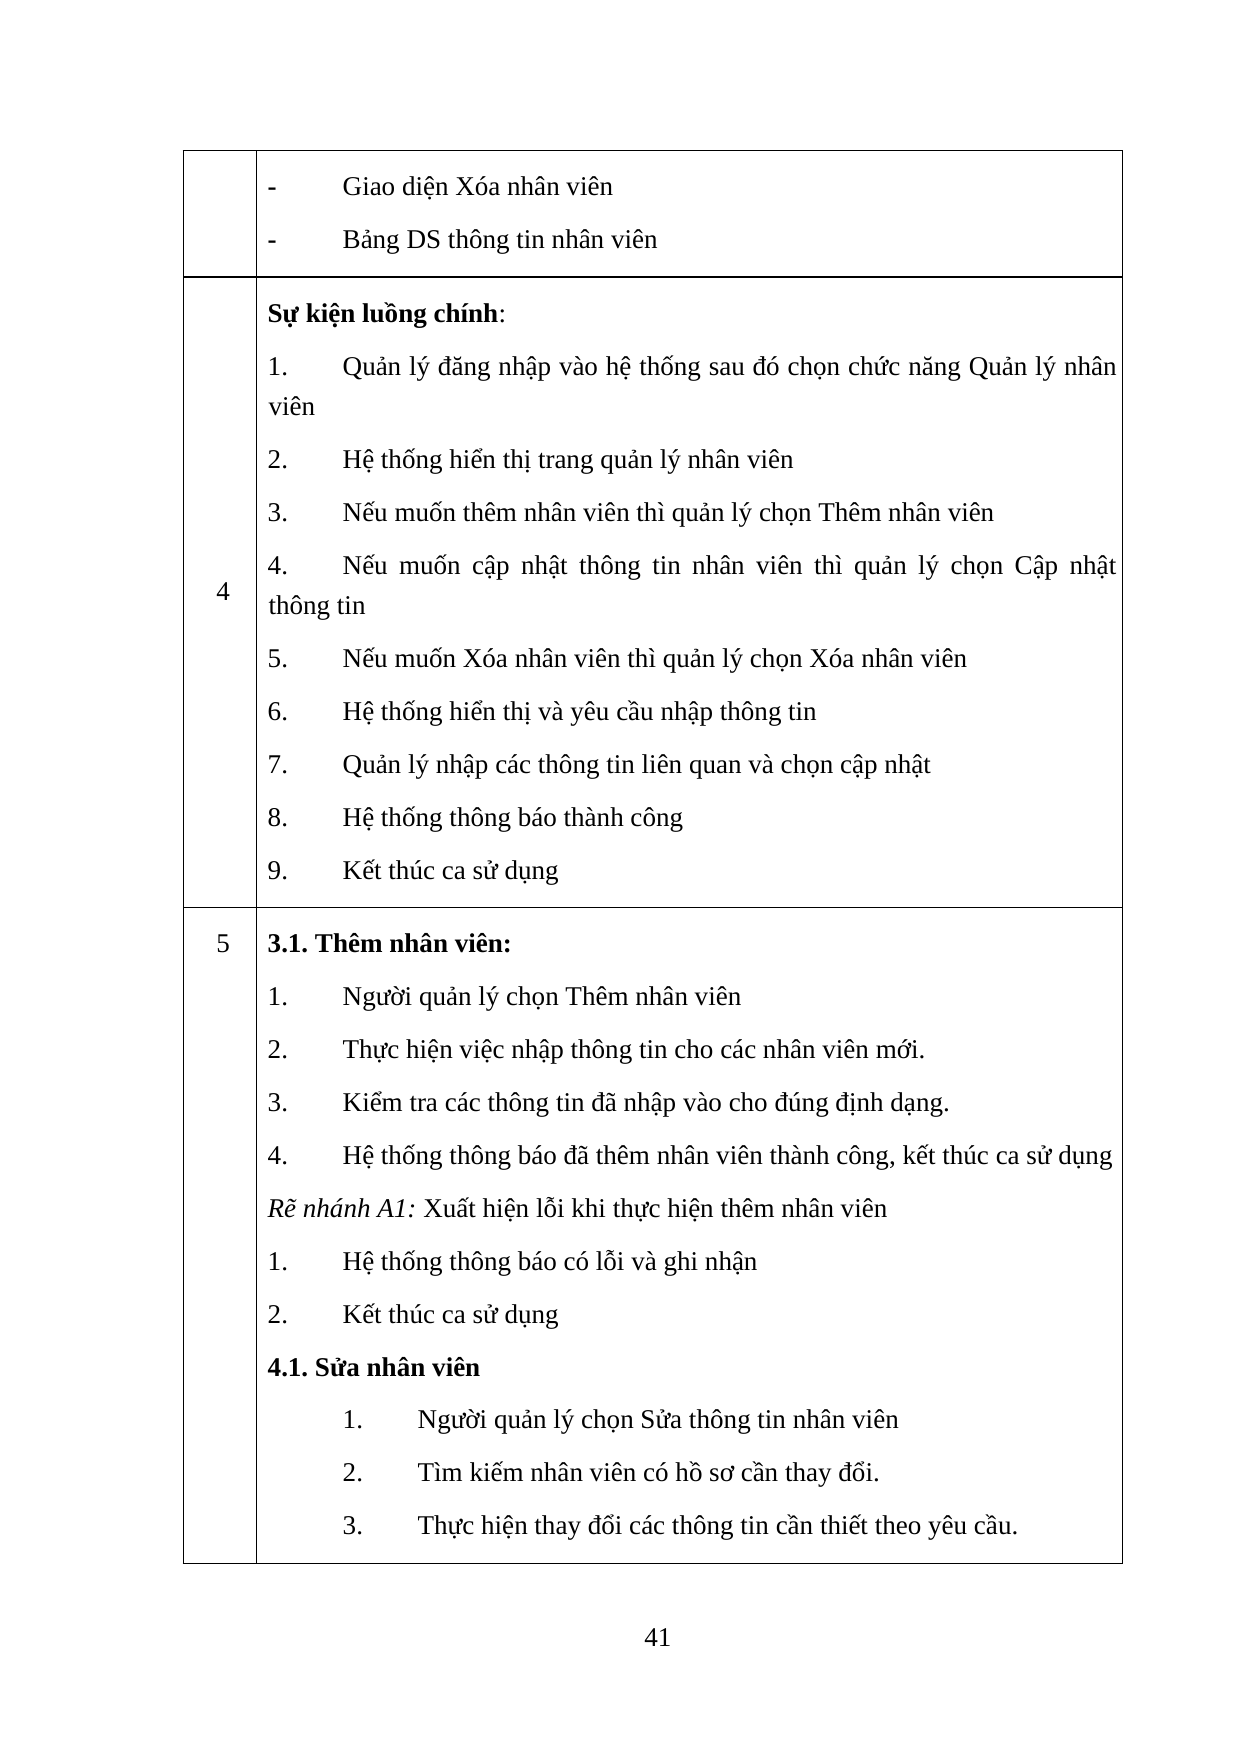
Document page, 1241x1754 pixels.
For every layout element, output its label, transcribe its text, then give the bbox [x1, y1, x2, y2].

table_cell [257, 151, 1122, 276]
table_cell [257, 908, 1122, 1562]
table_cell 4 [184, 278, 256, 907]
table_cell 3 [184, 151, 256, 276]
table_cell Sự kiện luồng chính: Quản lý đăng nhập vào hệ thống sau đó chọn chức năng Quản lý nhân viên Hệ thống hiển thị trang quản lý nhân viên Nếu muốn thêm nhân viên thì quản lý chọn Thêm nhân viên Nếu muốn cập nhật thông tin nhân viên thì quản lý chọn Cập nhật thông tin Nếu muốn Xóa nhân viên thì quản lý chọn Xóa nhân viên Hệ thống hiển thị và yêu cầu nhập thông tin Quản lý nhập các thông tin liên quan và chọn cập nhật Hệ thống thông báo thành công Kết thúc ca sử dụng [257, 278, 1122, 907]
table_cell 5 [184, 908, 256, 1562]
